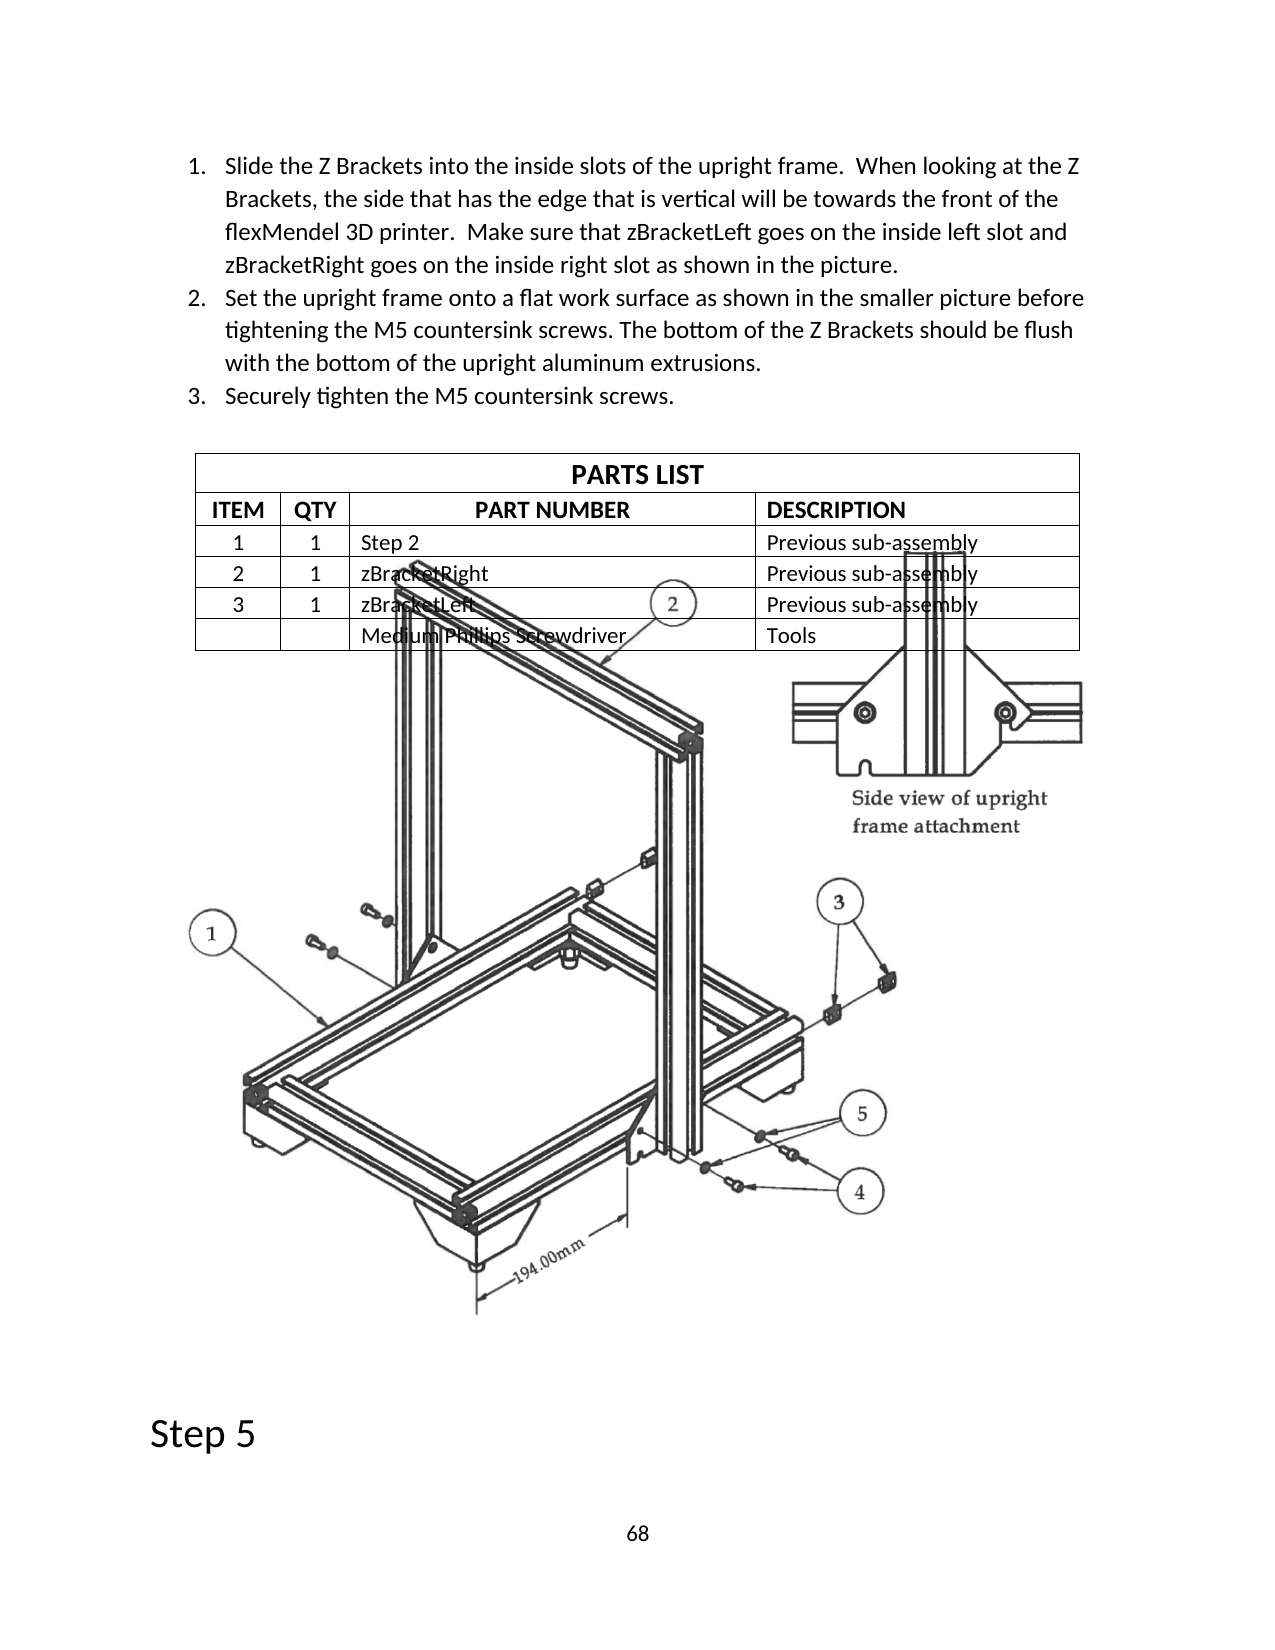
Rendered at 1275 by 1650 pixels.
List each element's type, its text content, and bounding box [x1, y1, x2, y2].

table_cell QTY [281, 493, 349, 524]
table_cell Tools [756, 619, 1079, 649]
table_cell DESCRIPTION [756, 493, 1079, 524]
table_cell zBracketLeft [350, 588, 755, 618]
table_cell 3 [196, 588, 280, 618]
table_cell PART NUMBER [350, 493, 755, 524]
list Set the upright frame onto a flat work surface as shown in the smaller picture before tightening the M5 countersink screws. The bottom of the Z Brackets should be flush with the bottom of the upright aluminum extrusions. [187, 282, 1125, 378]
table_cell [281, 619, 349, 649]
table_cell 1 [196, 526, 280, 556]
table_cell 1 [281, 557, 349, 587]
list Slide the Z Brackets into the inside slots of the upright frame. When looking at the Z Brackets, the side that has the edge that is vertical will be towards the front of the flexMendel 3D printer. Make sure that zBracketLeft goes on the inside left slot and zBracketRight goes on the inside right slot as shown in the picture. [187, 150, 1125, 279]
table_header PARTS LIST [196, 454, 1079, 492]
list Securely tighten the M5 countersink screws. [187, 380, 1125, 411]
table_cell ITEM [196, 493, 280, 524]
table_cell Step 2 [350, 526, 755, 556]
table_cell Previous sub-assembly [756, 557, 1079, 587]
table_cell zBracketRight [350, 557, 755, 587]
table_cell 2 [196, 557, 280, 587]
table_cell Previous sub-assembly [756, 526, 1079, 556]
table_cell 1 [281, 588, 349, 618]
table_cell Previous sub-assembly [756, 588, 1079, 618]
table_cell Medium Phillips Screwdriver [350, 619, 755, 649]
table_cell 1 [281, 526, 349, 556]
table_cell [196, 619, 280, 649]
picture [179, 540, 1092, 1322]
